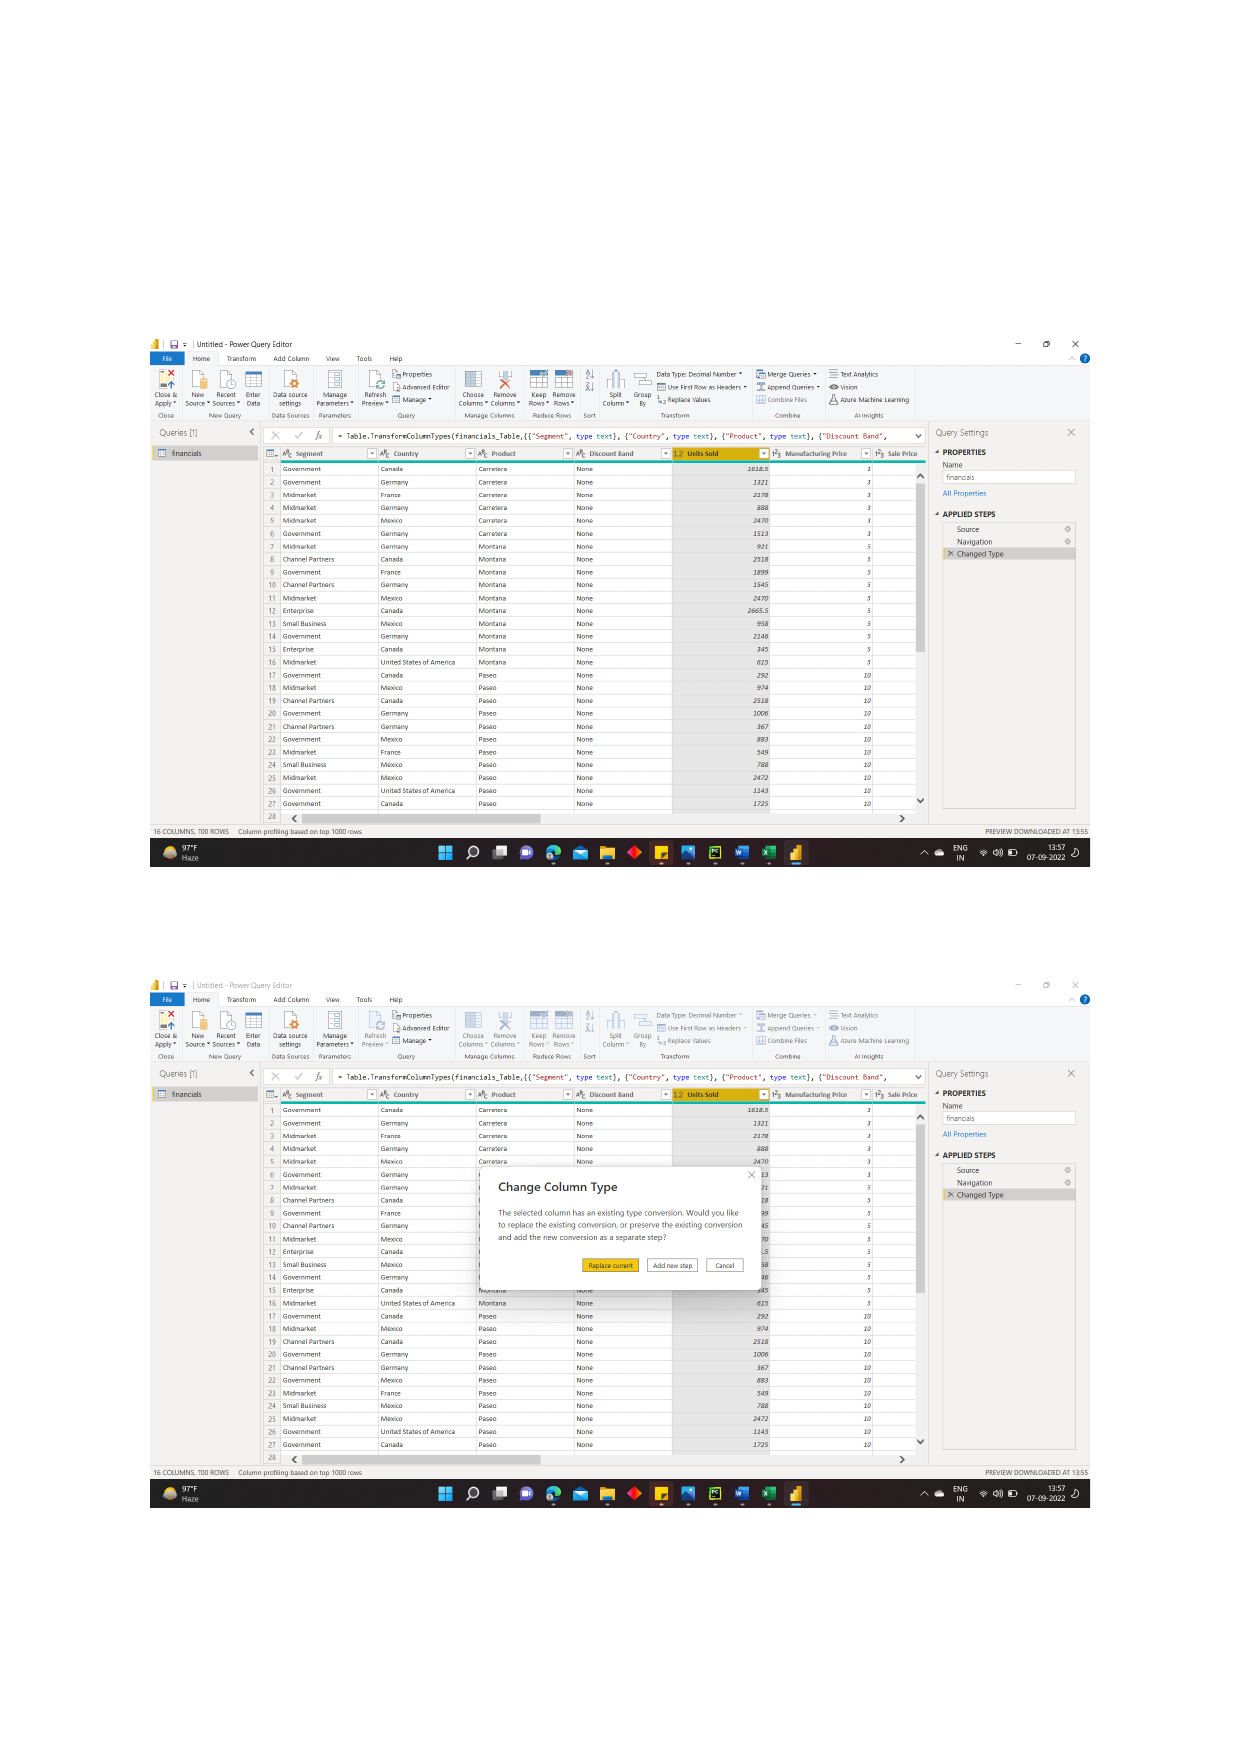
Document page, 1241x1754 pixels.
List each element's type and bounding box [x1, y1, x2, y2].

picture [150, 978, 1091, 1508]
picture [150, 337, 1091, 867]
